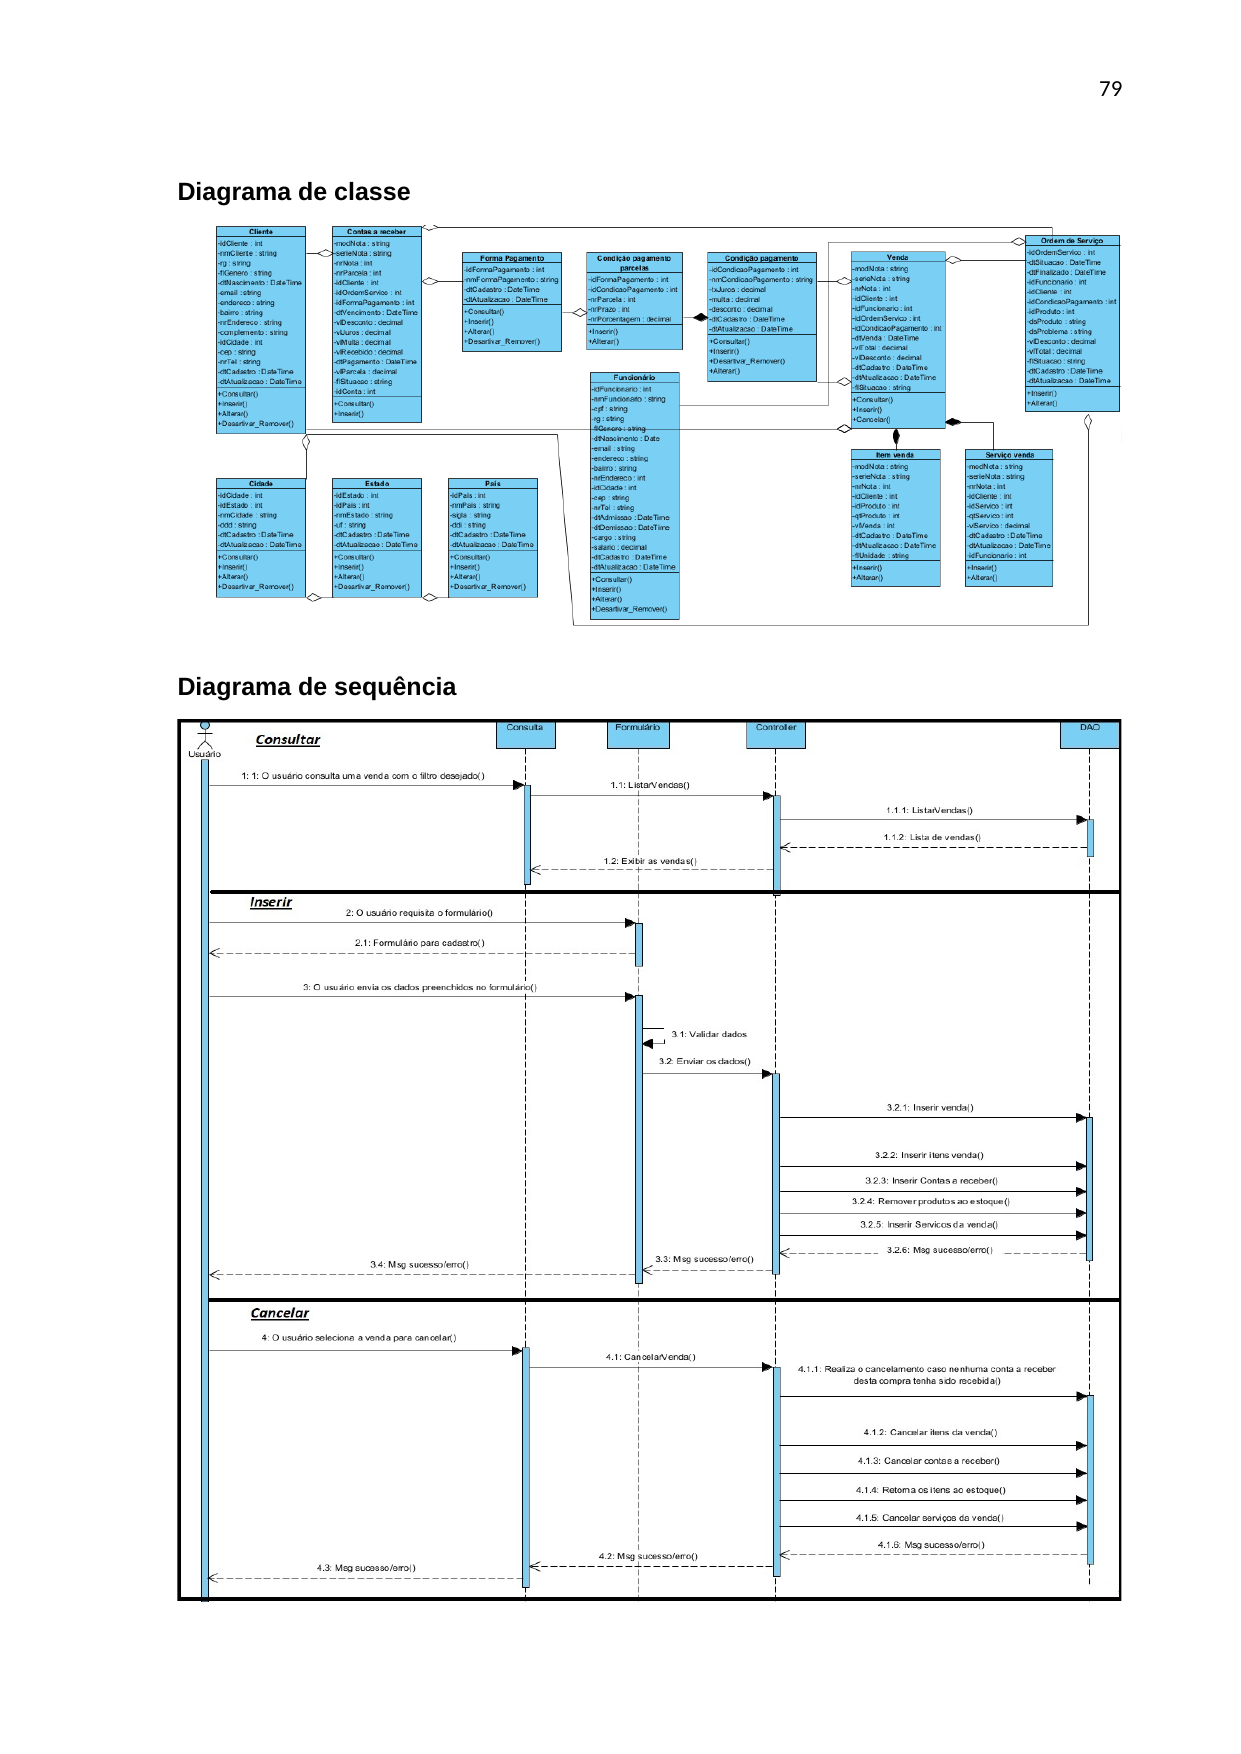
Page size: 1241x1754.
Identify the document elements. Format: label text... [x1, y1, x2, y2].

text Diagrama de classe [177, 177, 1122, 206]
picture [177, 719, 1122, 1605]
text Diagrama de sequência [177, 672, 1122, 700]
picture [177, 225, 1122, 653]
